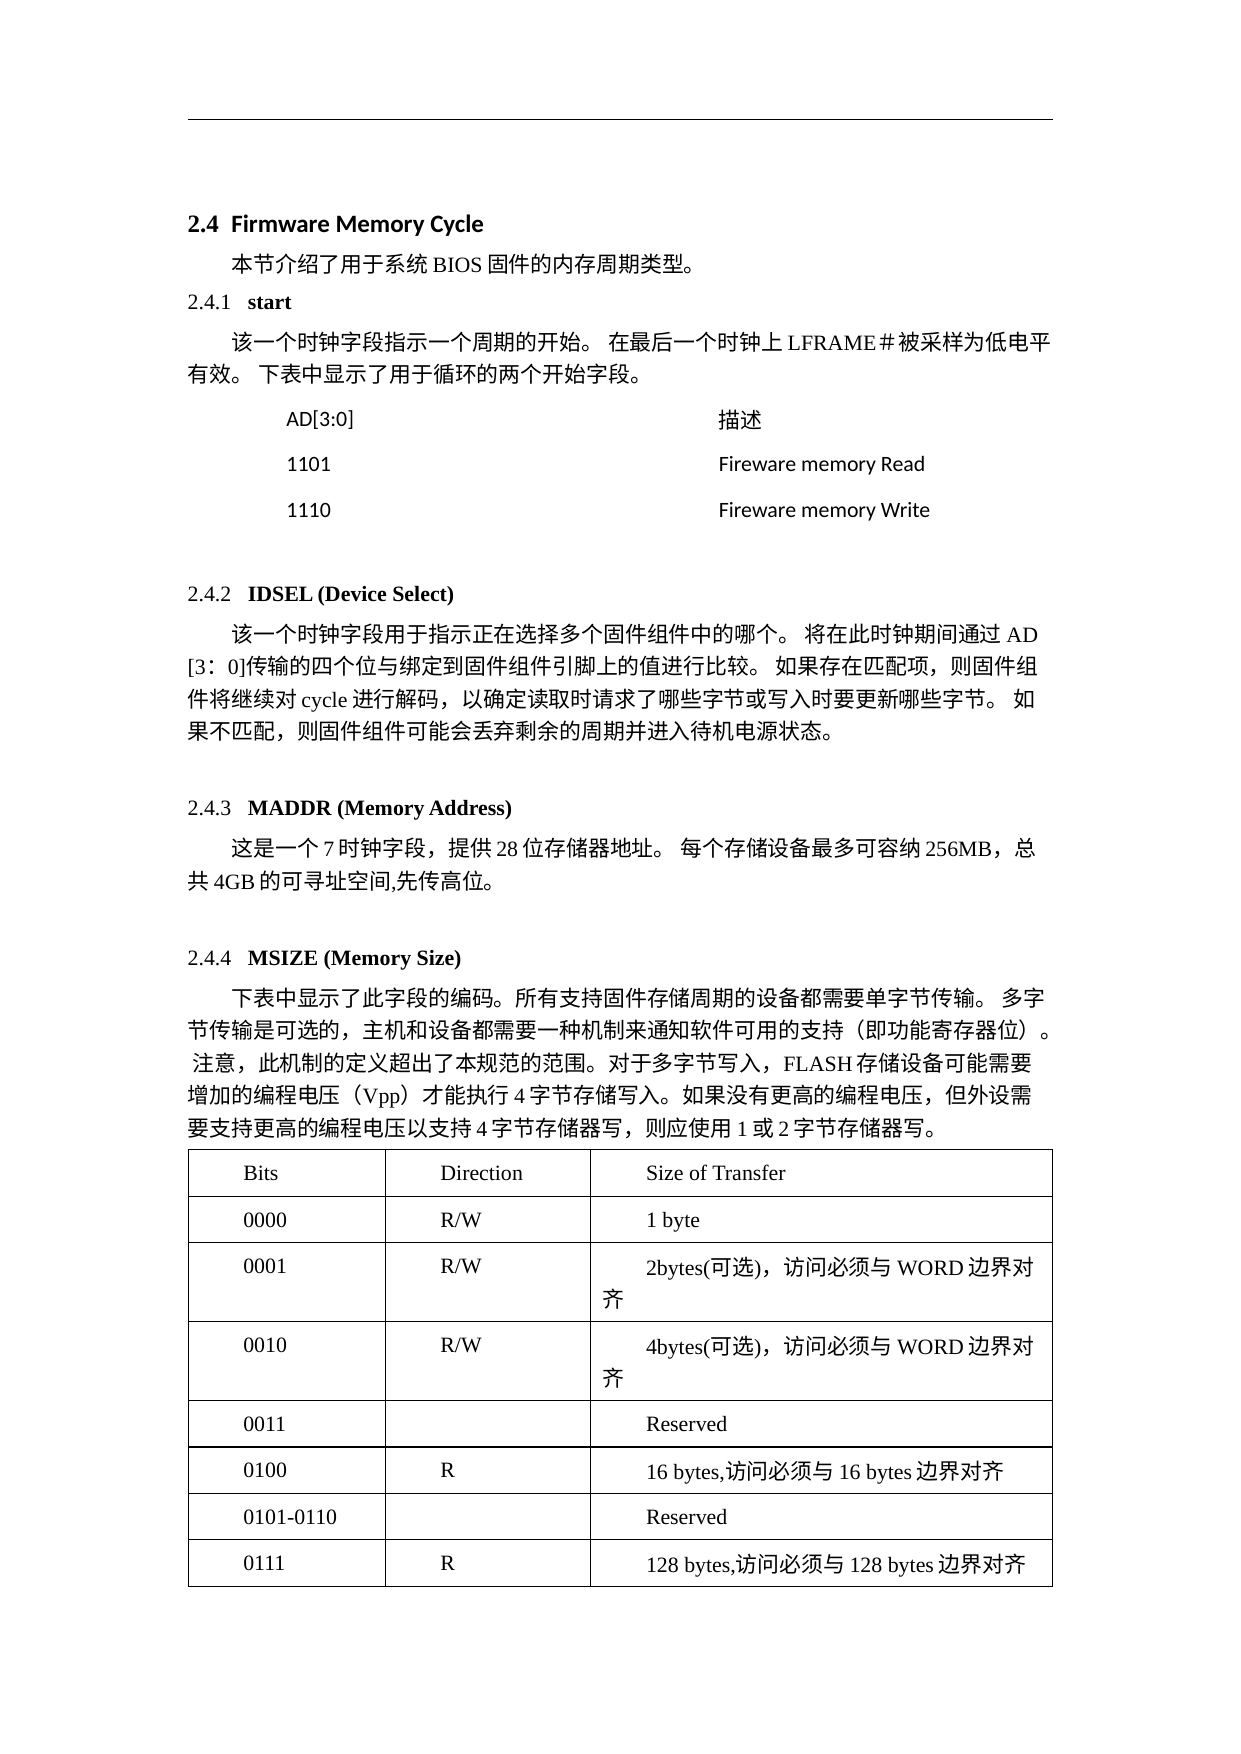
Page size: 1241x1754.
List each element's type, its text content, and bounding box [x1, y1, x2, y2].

table_cell 0010 [189, 1322, 385, 1400]
table_cell Reserved [591, 1401, 1052, 1446]
table_cell 0000 [189, 1197, 385, 1242]
table_cell Reserved [591, 1494, 1052, 1539]
table_cell 0100 [189, 1448, 385, 1493]
table_cell 1110 [188, 487, 620, 532]
subtitle MSIZE (Memory Size) [187, 941, 1053, 974]
table_cell R/W [386, 1243, 590, 1321]
text 下表中显示了此字段的编码。所有支持固件存储周期的设备都需要单字节传输。 多字节传输是可选的，主机和设备都需要一种机制来通知软件可用的支持（即功能寄存器位）。 注意，此机制的定义超出了本规范的范围。对于多字节写入，FLASH存储设备可能需要增加的编程电压（Vpp）才能执行4字节存储写入。如果没有更高的编程电压，但外设需要支持更高的编程电压以支持4字节存储器写，则应使用1或2字节存储器写。 [187, 980, 1053, 1143]
table_header 描述 [620, 396, 1053, 441]
table_cell 0011 [189, 1401, 385, 1446]
subtitle IDSEL (Device Select) [187, 577, 1053, 610]
table_cell [386, 1401, 590, 1446]
text 这是一个7时钟字段，提供28位存储器地址。 每个存储设备最多可容纳256MB，总共4GB的可寻址空间,先传高位。 [187, 831, 1053, 896]
table_cell 0001 [189, 1243, 385, 1321]
table_cell 1101 [188, 441, 620, 487]
table_header Size of Transfer [591, 1150, 1052, 1196]
subtitle MADDR (Memory Address) [187, 792, 1053, 824]
text 该一个时钟字段用于指示正在选择多个固件组件中的哪个。 将在此时钟期间通过AD [3：0]传输的四个位与绑定到固件组件引脚上的值进行比较。 如果存在匹配项，则固件组件将继续对cycle进行解码，以确定读取时请求了哪些字节或写入时要更新哪些字节。 如果不匹配，则固件组件可能会丢弃剩余的周期并进入待机电源状态。 [187, 616, 1053, 746]
subtitle start [187, 285, 1053, 318]
table_header Direction [386, 1150, 590, 1196]
table_cell [386, 1494, 590, 1539]
table_cell Fireware memory Read [620, 441, 1053, 487]
table_cell R/W [386, 1197, 590, 1242]
table_cell R [386, 1540, 590, 1586]
subtitle Firmware Memory Cycle [187, 207, 1053, 240]
table_cell 16 bytes,访问必须与16 bytes边界对齐 [591, 1448, 1052, 1493]
table_cell 128 bytes,访问必须与128 bytes边界对齐 [591, 1540, 1052, 1586]
table_header AD[3:0] [188, 396, 620, 441]
text 本节介绍了用于系统BIOS固件的内存周期类型。 [187, 246, 1053, 279]
table_cell R/W [386, 1322, 590, 1400]
table_cell Fireware memory Write [620, 487, 1053, 532]
table_cell 2bytes(可选)，访问必须与WORD边界对齐 [591, 1243, 1052, 1321]
table_cell 0101-0110 [189, 1494, 385, 1539]
table_cell 0111 [189, 1540, 385, 1586]
table_cell R [386, 1448, 590, 1493]
table_cell 4bytes(可选)，访问必须与WORD边界对齐 [591, 1322, 1052, 1400]
text 该一个时钟字段指示一个周期的开始。 在最后一个时钟上LFRAME＃被采样为低电平有效。 下表中显示了用于循环的两个开始字段。 [187, 324, 1053, 389]
table_cell 1 byte [591, 1197, 1052, 1242]
table_header Bits [189, 1150, 385, 1196]
